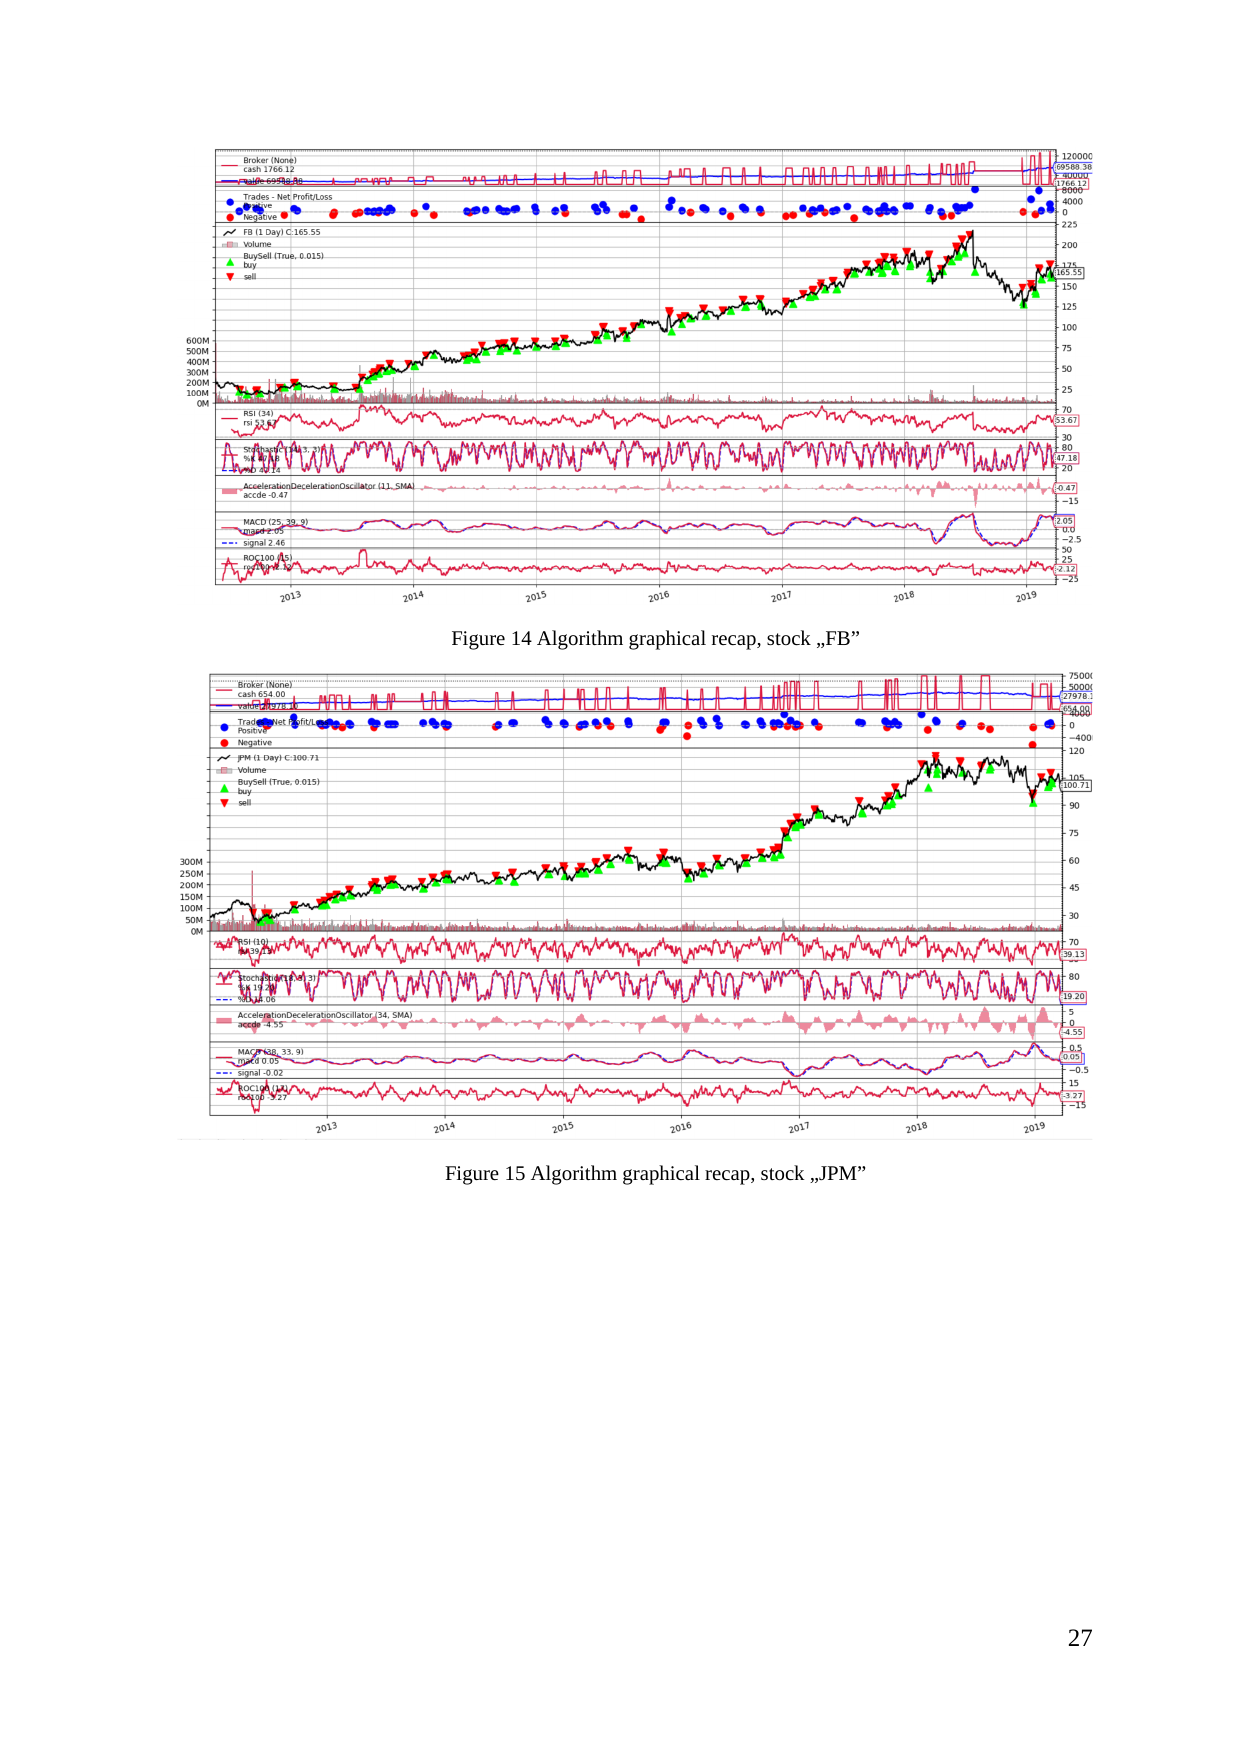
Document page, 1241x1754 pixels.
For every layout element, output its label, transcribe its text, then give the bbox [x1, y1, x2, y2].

text Figure 15 Algorithm graphical recap, stock „JPM” [177, 1161, 1092, 1184]
picture [177, 670, 1093, 1140]
text Figure 14 Algorithm graphical recap, stock „FB” [177, 626, 1092, 649]
picture [177, 147, 1093, 605]
